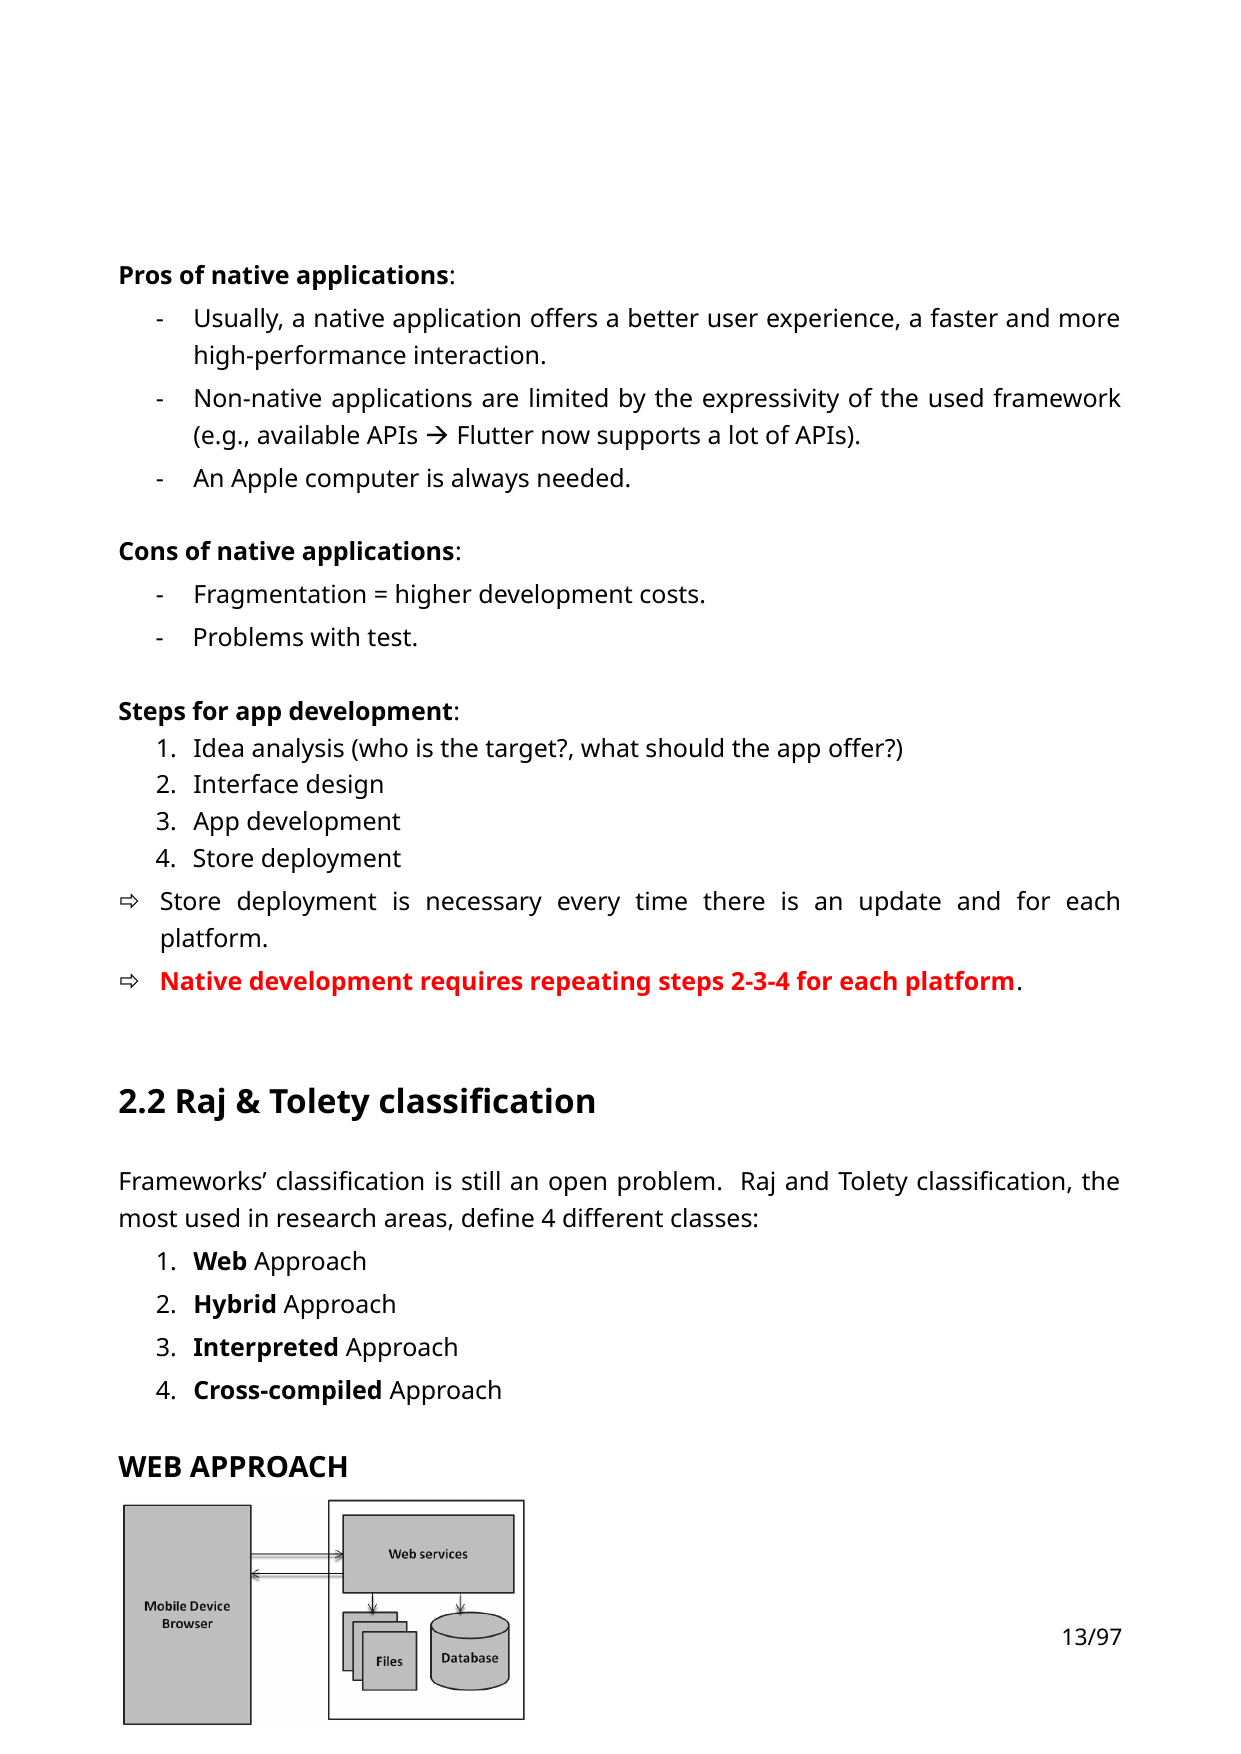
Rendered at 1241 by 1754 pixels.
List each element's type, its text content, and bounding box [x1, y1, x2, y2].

list Idea analysis (who is the target?, what should the app offer?) [156, 730, 1122, 764]
text Pros of native applications: [118, 258, 1122, 292]
list Native development requires repeating steps 2-3-4 for each platform. [118, 963, 1122, 998]
text Steps for app development: [118, 694, 1122, 728]
list Web Approach [156, 1243, 1122, 1278]
list Interface design [156, 767, 1122, 801]
list Fragmentation = higher development costs. [156, 577, 1122, 611]
text WEB APPROACH [118, 1446, 1122, 1486]
text Frameworks’ classification is still an open problem. Raj and Tolety classification, the most used in research areas, define 4 different classes: [118, 1164, 1122, 1234]
list App development [156, 804, 1122, 838]
list An Apple computer is always needed. [156, 461, 1122, 494]
subtitle 2.2 Raj & Tolety classification [118, 1078, 1122, 1123]
list Store deployment [155, 841, 1122, 875]
list Non-native applications are limited by the expressivity of the used framework (e.g., available APIs Flutter now supports a lot of APIs). [156, 381, 1122, 452]
list Usually, a native application offers a better user experience, a faster and more high-performance interaction. [156, 301, 1122, 372]
list Problems with test. [155, 620, 1122, 654]
text Cons of native applications: [118, 534, 1122, 568]
list Store deployment is necessary every time there is an update and for each platform. [118, 884, 1122, 954]
list Cross-compiled Approach [156, 1373, 1122, 1407]
list Hybrid Approach [156, 1287, 1122, 1321]
list Interpreted Approach [156, 1329, 1122, 1364]
